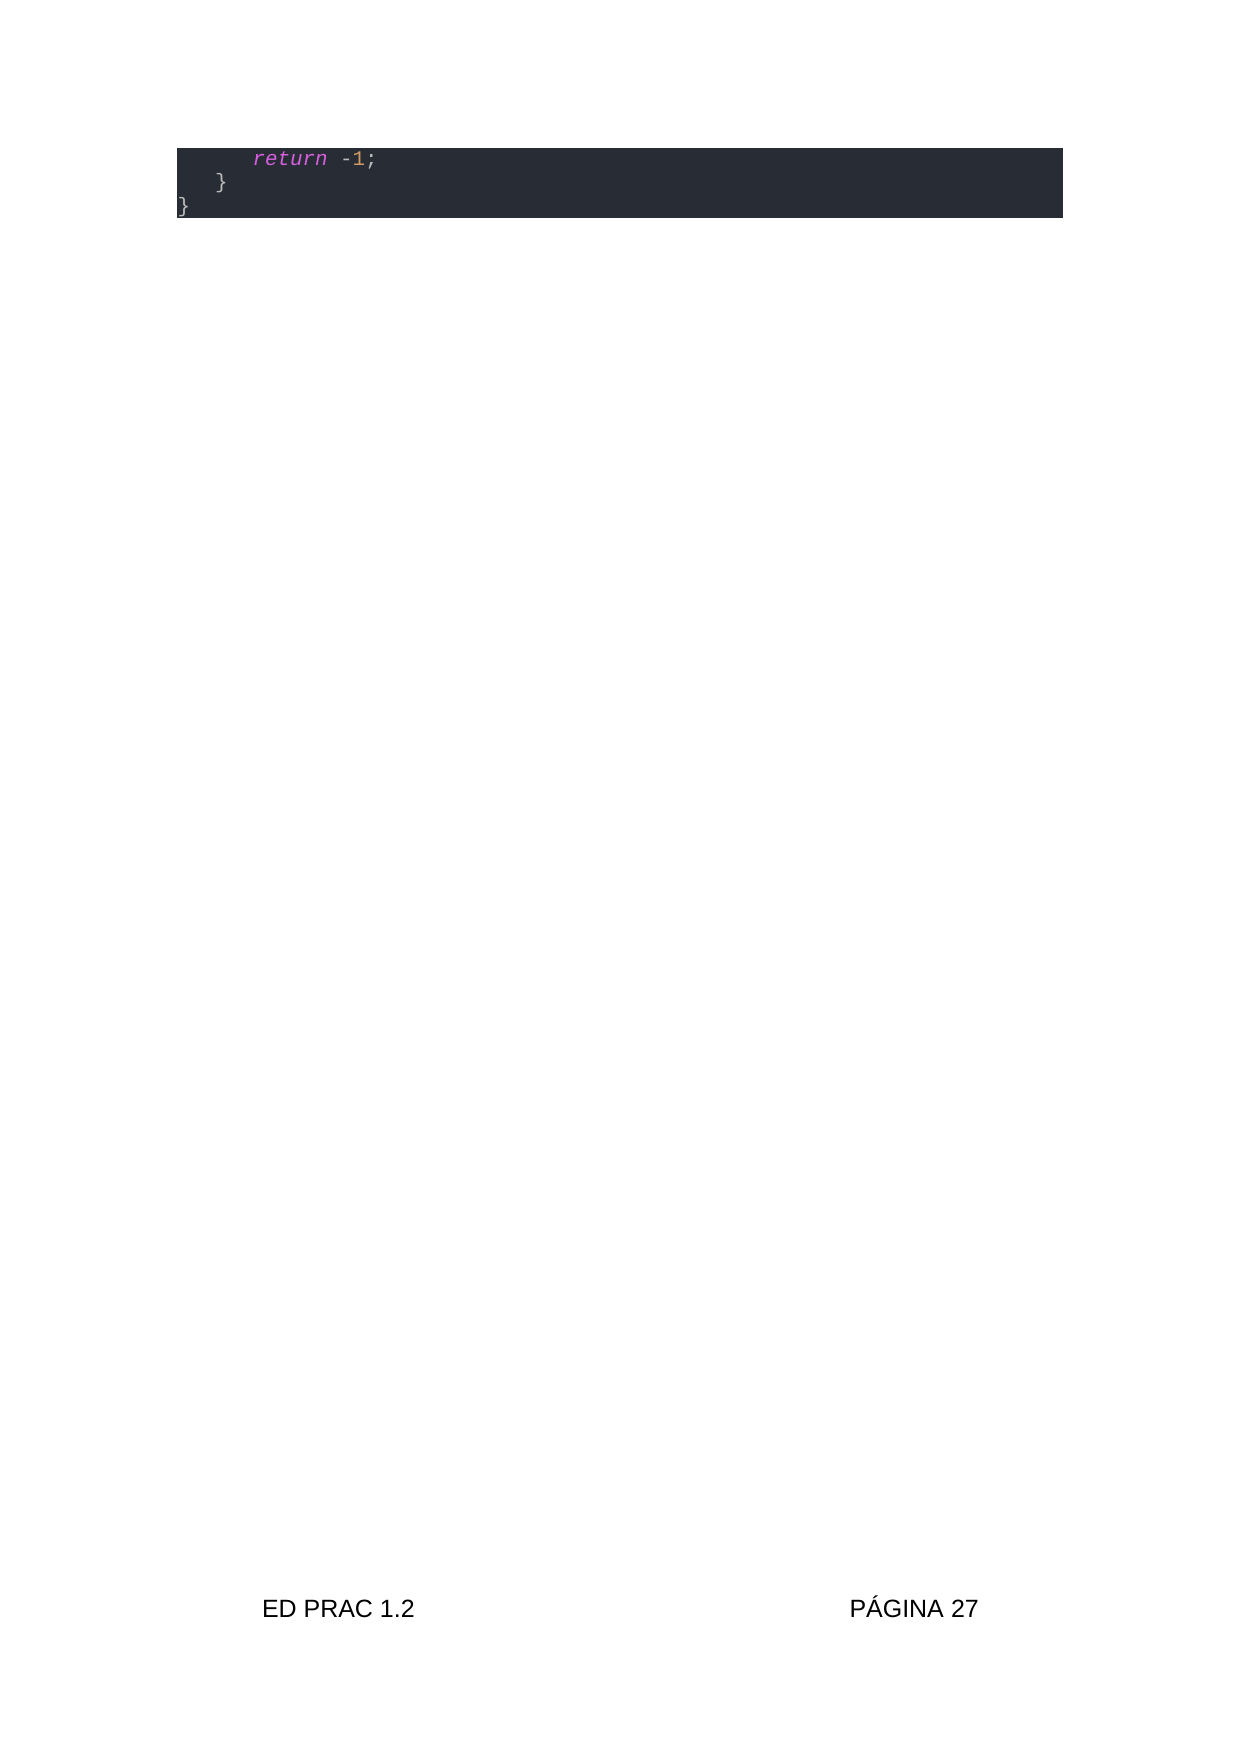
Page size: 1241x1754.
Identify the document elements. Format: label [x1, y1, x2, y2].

text [177, 148, 1063, 218]
